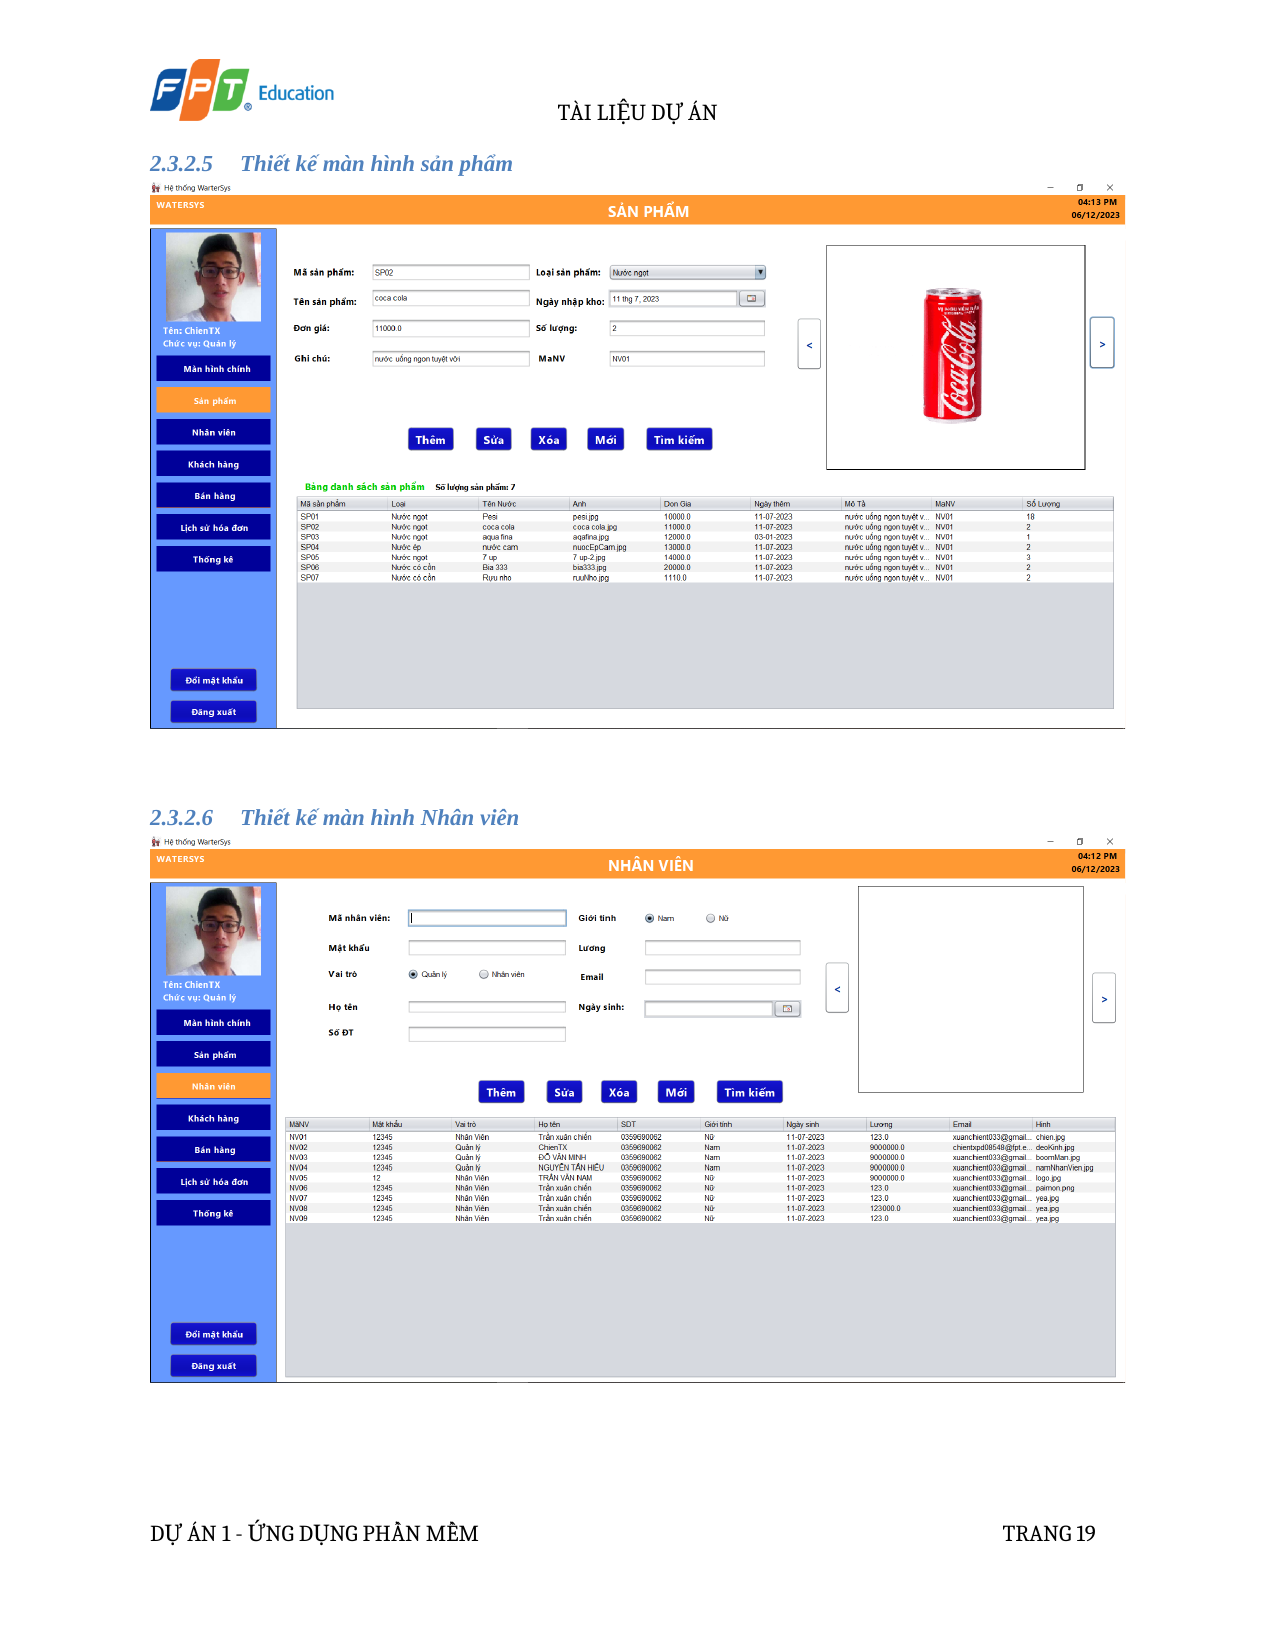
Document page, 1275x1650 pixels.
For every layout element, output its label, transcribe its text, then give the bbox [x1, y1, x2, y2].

subtitle Thiết kế màn hình Nhân viên [150, 804, 1125, 831]
picture [150, 59, 336, 121]
picture [150, 834, 1125, 1383]
picture [150, 180, 1125, 729]
subtitle Thiết kế màn hình sản phẩm [150, 150, 1125, 176]
